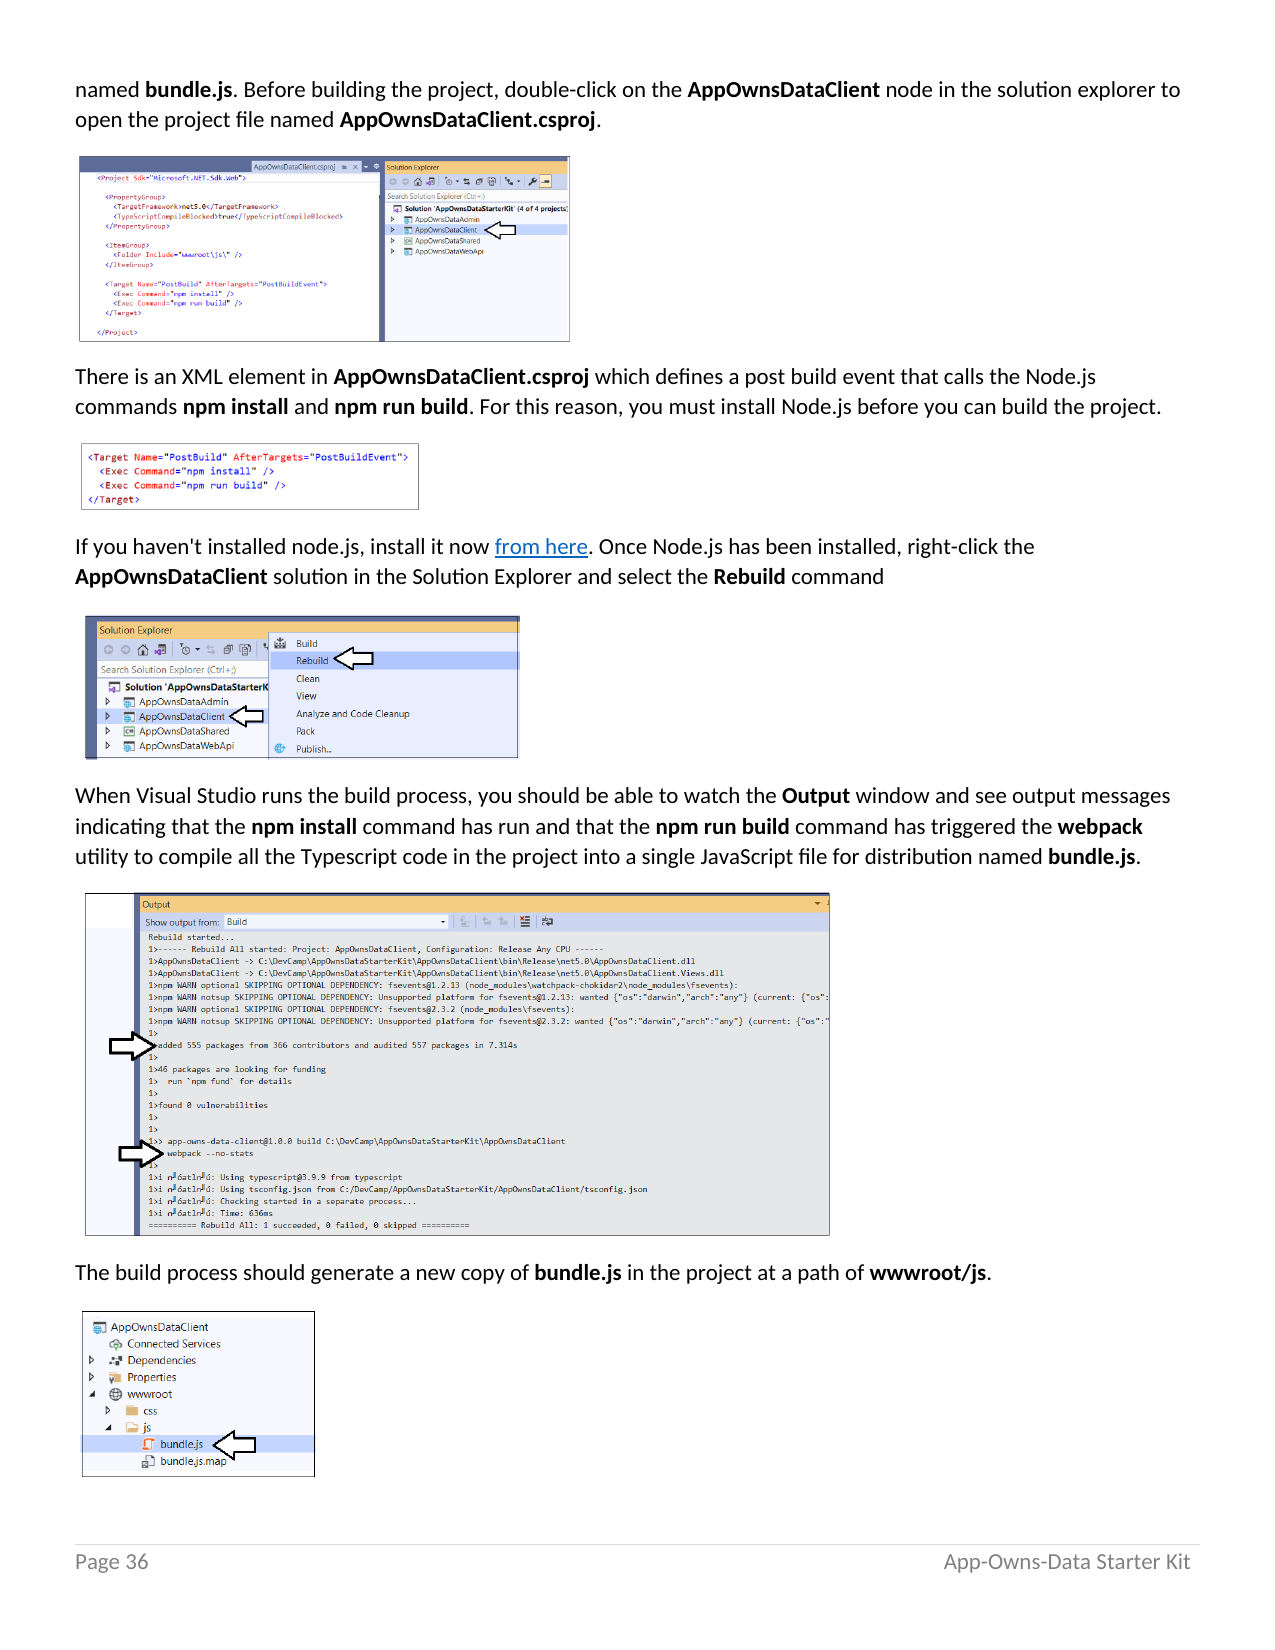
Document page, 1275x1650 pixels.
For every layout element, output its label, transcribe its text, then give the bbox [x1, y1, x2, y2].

text When Visual Studio runs the build process, you should be able to watch the Output window and see output messages indicating that the npm install command has run and that the npm run build command has triggered the webpack utility to compile all the Typescript code in the project into a single JavaScript file for distribution named bundle.js. [75, 782, 1200, 870]
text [75, 75, 1200, 133]
text There is an XML element in AppOwnsDataClient.csproj which defines a post build event that calls the Node.js commands npm install and npm run build. For this reason, you must install Node.js before you can build the project. [75, 362, 1200, 420]
text If you haven't installed node.js, install it now from here. Once Node.js has been installed, right-click the AppOwnsDataClient solution in the Solution Explorer and select the Rebuild command [75, 532, 1200, 591]
picture [75, 888, 834, 1240]
picture [75, 439, 423, 514]
picture [75, 1305, 318, 1482]
picture [75, 152, 575, 344]
picture [75, 609, 524, 763]
text The build process should generate a new copy of bundle.js in the project at a path of wwwroot/js. [75, 1258, 1200, 1287]
